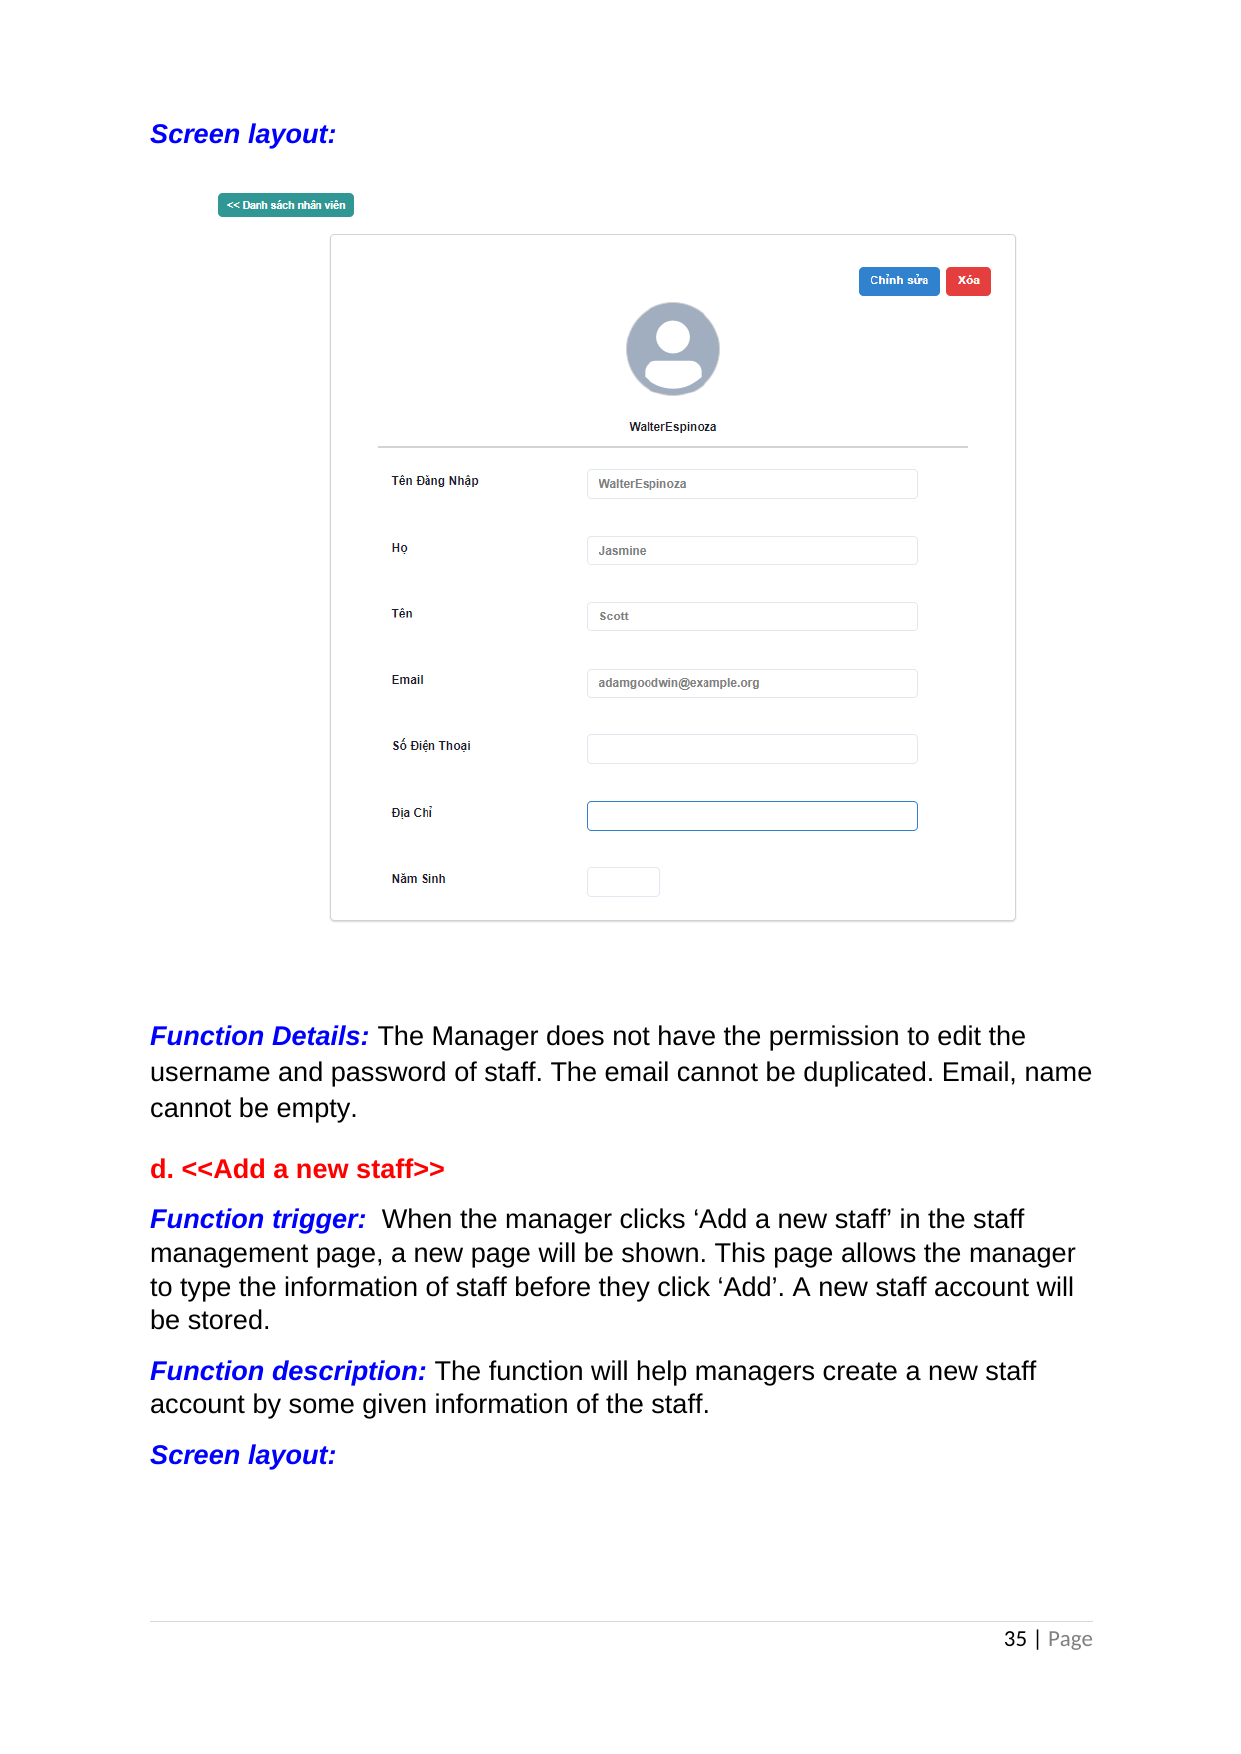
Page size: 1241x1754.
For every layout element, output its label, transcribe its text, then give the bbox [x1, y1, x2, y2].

text Screen layout: [150, 118, 1093, 149]
subtitle Function Details: The Manager does not have the permission to edit the username and password of staff. The email cannot be duplicated. Email, name cannot be empty. [150, 1020, 1093, 1123]
text Screen layout: [150, 1439, 1093, 1470]
text Function description: The function will help managers create a new staff account by some given information of the staff. [150, 1355, 1093, 1420]
text Function trigger: When the manager clicks ‘Add a new staff’ in the staff management page, a new page will be shown. This page allows the manager to type the information of staff before they click ‘Add’. A new staff account will be stored. [150, 1203, 1093, 1336]
text d. <<Add a new staff>> [150, 1153, 1093, 1184]
picture [150, 168, 1093, 954]
